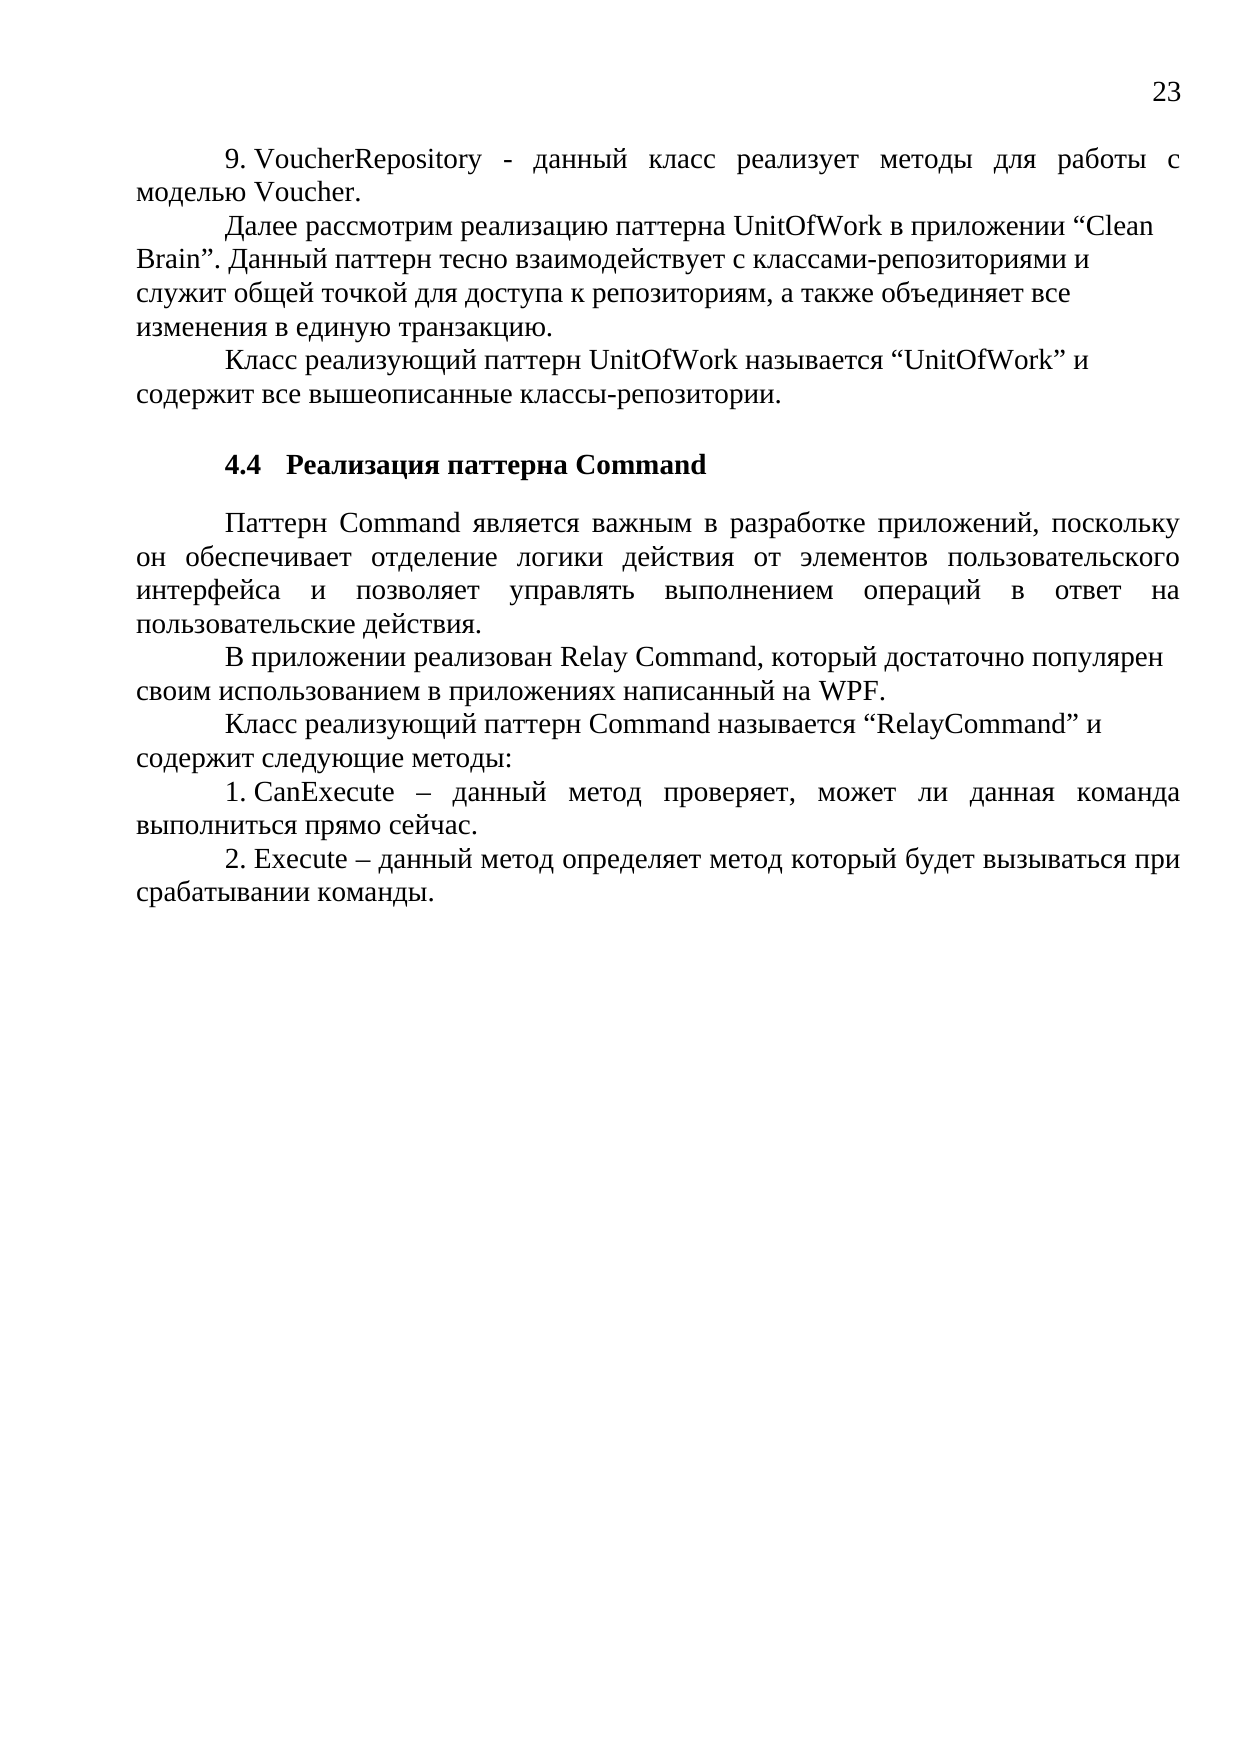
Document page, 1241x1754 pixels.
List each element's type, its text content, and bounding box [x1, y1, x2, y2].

text Далее рассмотрим реализацию паттерна UnitOfWork в приложении “Clean Brain”. Данный паттерн тесно взаимодействует с классами-репозиториями и служит общей точкой для доступа к репозиториям, а также объединяет все изменения в единую транзакцию. [136, 208, 1181, 342]
text В приложении реализован Relay Command, который достаточно популярен своим использованием в приложениях написанный на WPF. [136, 639, 1181, 707]
subtitle Реализация паттерна Command [136, 447, 1181, 480]
list CanExecute – данный метод проверяет, может ли данная команда выполниться прямо сейчас. [136, 774, 1181, 841]
list VoucherRepository - данный класс реализует методы для работы с моделью Voucher. [136, 141, 1181, 208]
list Execute – данный метод определяет метод который будет вызываться при срабатывании команды. [136, 841, 1181, 908]
text Паттерн Command является важным в разработке приложений, поскольку он обеспечивает отделение логики действия от элементов пользовательского интерфейса и позволяет управлять выполнением операций в ответ на пользовательские действия. [136, 505, 1181, 639]
text Класс реализующий паттерн UnitOfWork называется “UnitOfWork” и содержит все вышеописанные классы-репозитории. [136, 342, 1181, 409]
text Класс реализующий паттерн Command называется “RelayCommand” и содержит следующие методы: [136, 707, 1181, 774]
